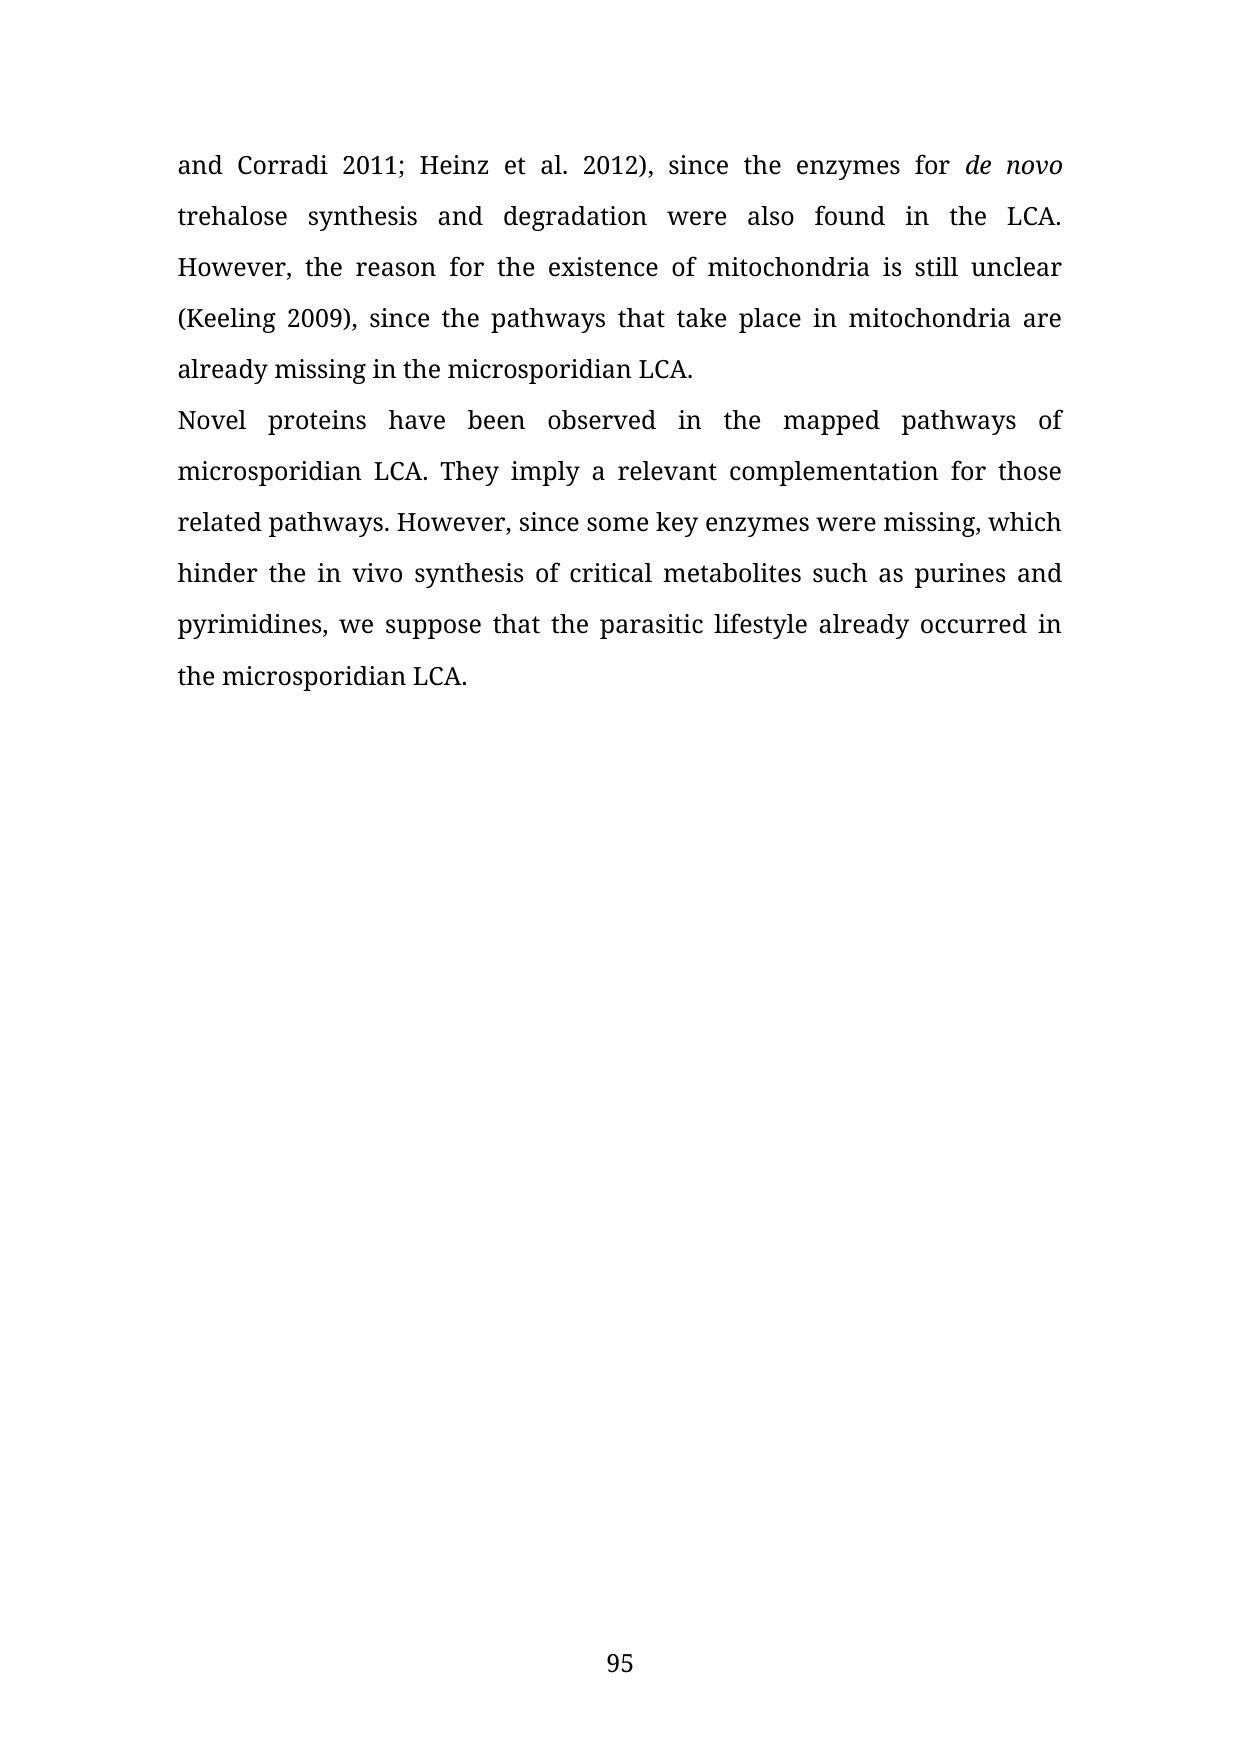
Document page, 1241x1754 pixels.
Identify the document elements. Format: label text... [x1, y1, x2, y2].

text Novel proteins have been observed in the mapped pathways of microsporidian LCA. They imply a relevant complementation for those related pathways. However, since some key enzymes were missing, which hinder the in vivo synthesis of critical metabolites such as purines and pyrimidines, we suppose that the parasitic lifestyle already occurred in the microsporidian LCA. [177, 403, 1063, 692]
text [177, 148, 1063, 386]
